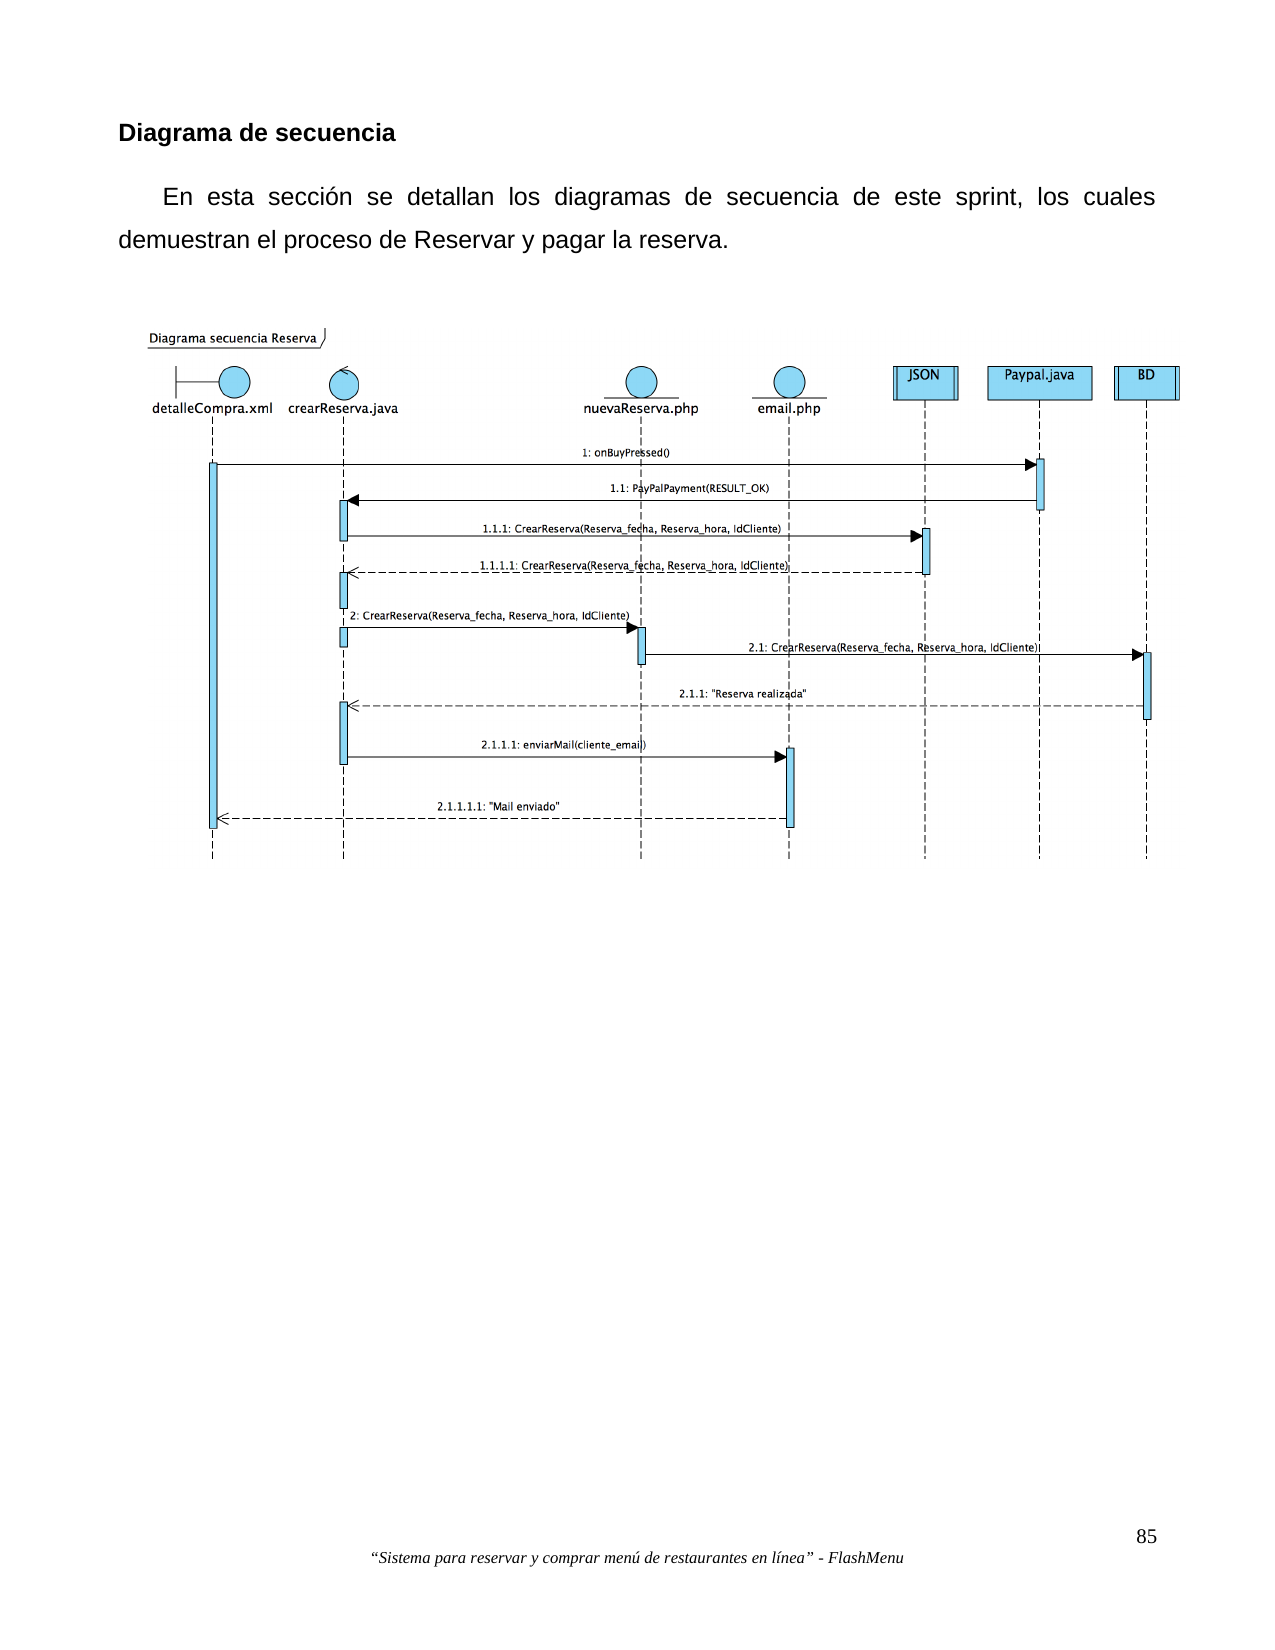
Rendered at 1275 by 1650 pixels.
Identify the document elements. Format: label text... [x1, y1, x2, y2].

picture [147, 328, 1187, 869]
text Diagrama de secuencia [118, 118, 1157, 147]
text En esta sección se detallan los diagramas de secuencia de este sprint, los cuales demuestran el proceso de Reservar y pagar la reserva. [118, 182, 1157, 254]
